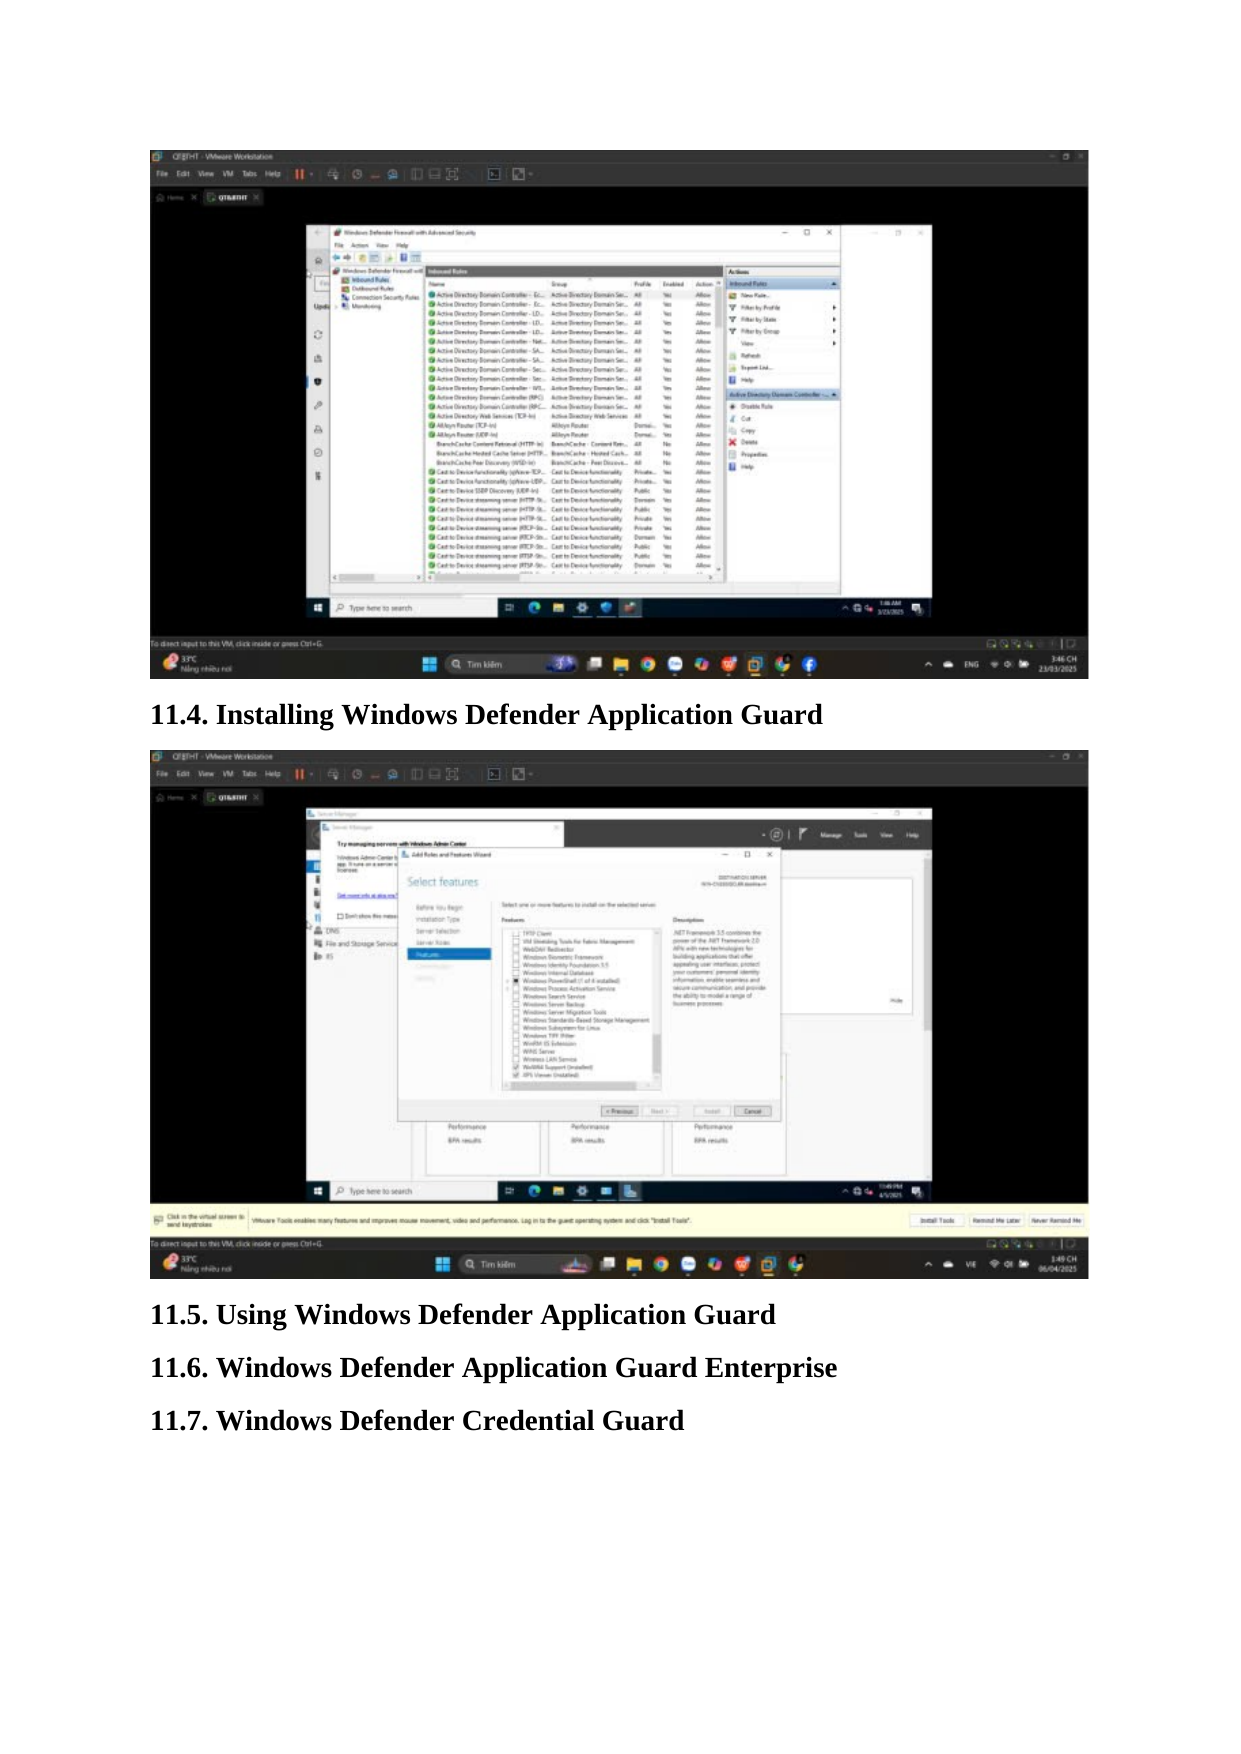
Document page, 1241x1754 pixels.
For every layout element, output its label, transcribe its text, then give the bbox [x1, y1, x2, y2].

list Installing Windows Defender Application Guard [150, 697, 1090, 731]
picture [150, 150, 1090, 679]
picture [150, 750, 1090, 1279]
list 11.6. Windows Defender Application Guard Enterprise [150, 1350, 1090, 1383]
list 11.7. Windows Defender Credential Guard [150, 1403, 1090, 1436]
list 11.5. Using Windows Defender Application Guard [150, 1297, 1090, 1331]
